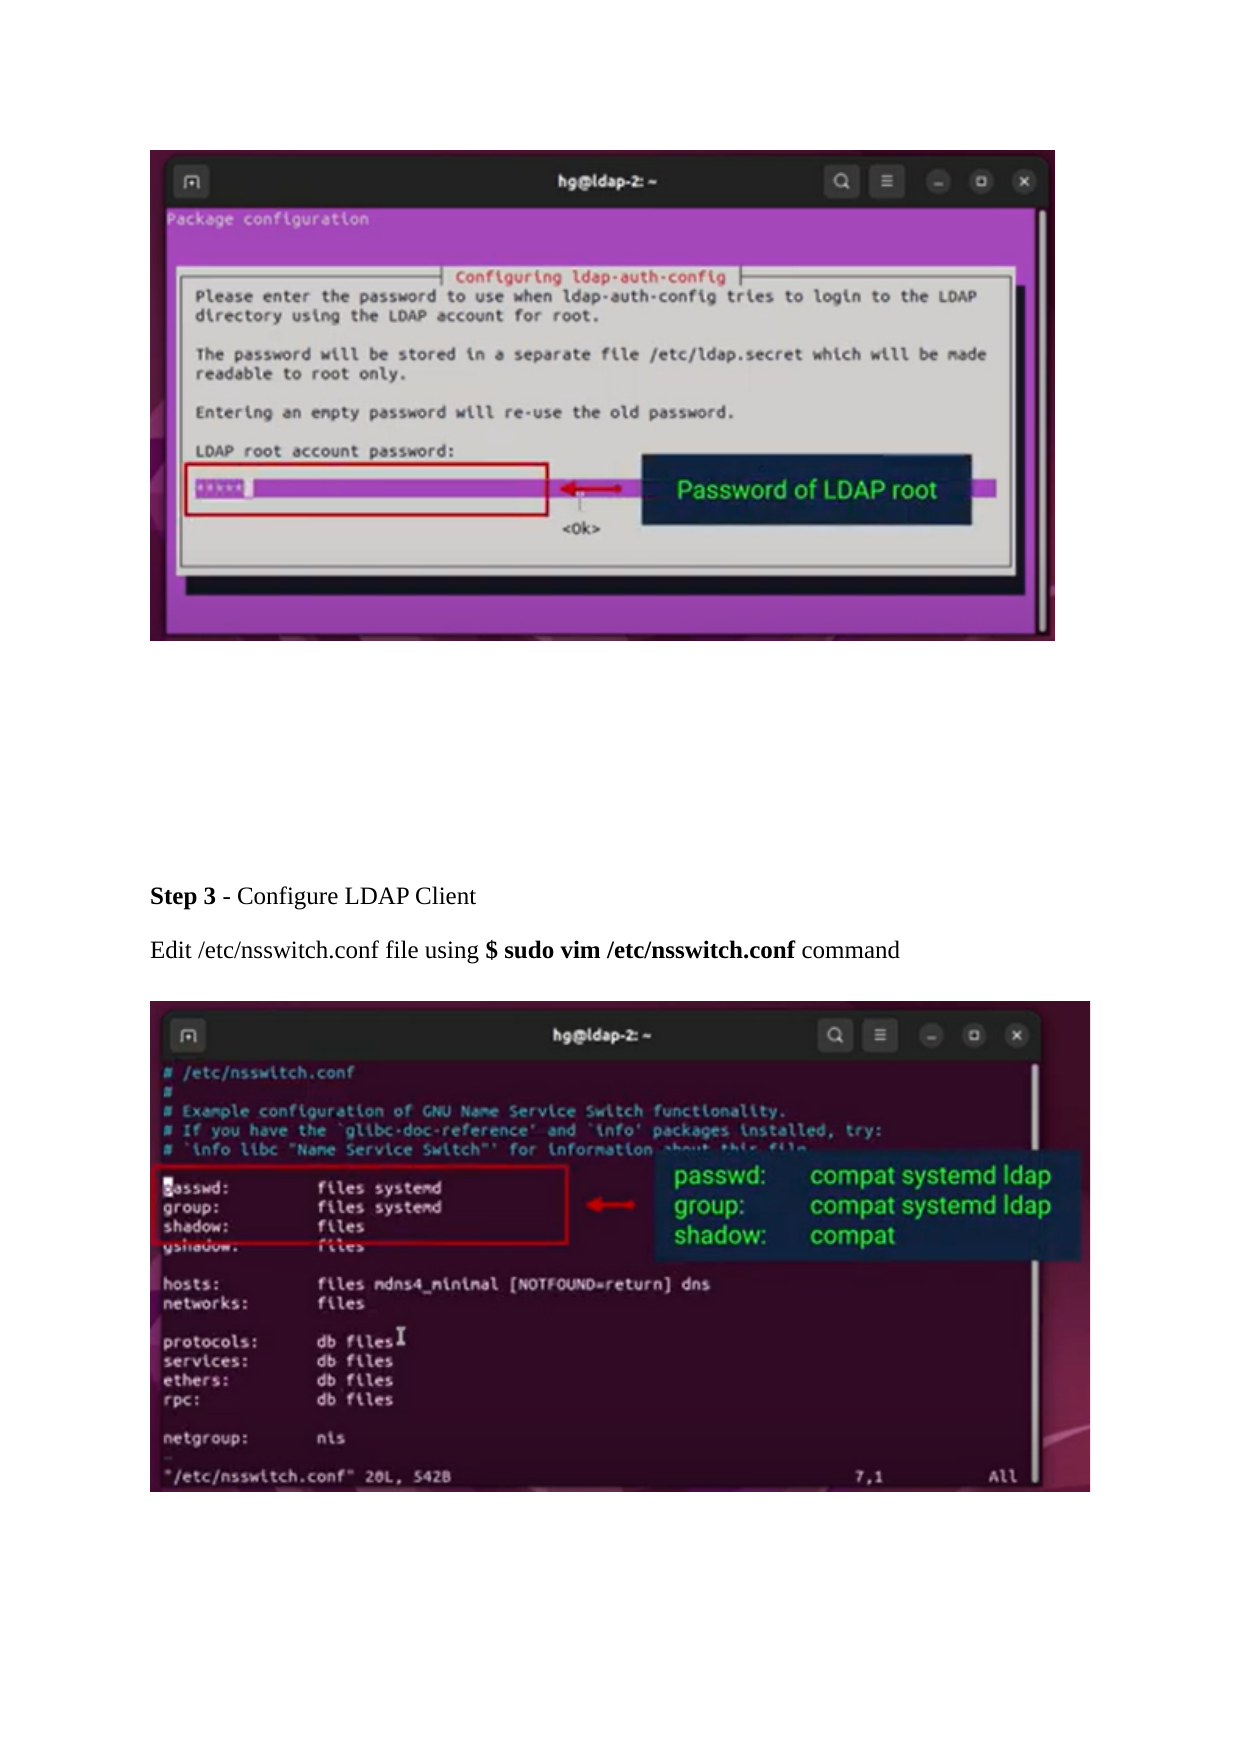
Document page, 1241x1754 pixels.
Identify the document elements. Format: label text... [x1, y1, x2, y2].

list Edit /etc/nsswitch.conf file using $ sudo vim /etc/nsswitch.conf command [150, 935, 1090, 964]
picture [150, 1001, 1091, 1492]
text Step 3 - Configure LDAP Client [150, 881, 1090, 910]
picture [150, 150, 1055, 641]
